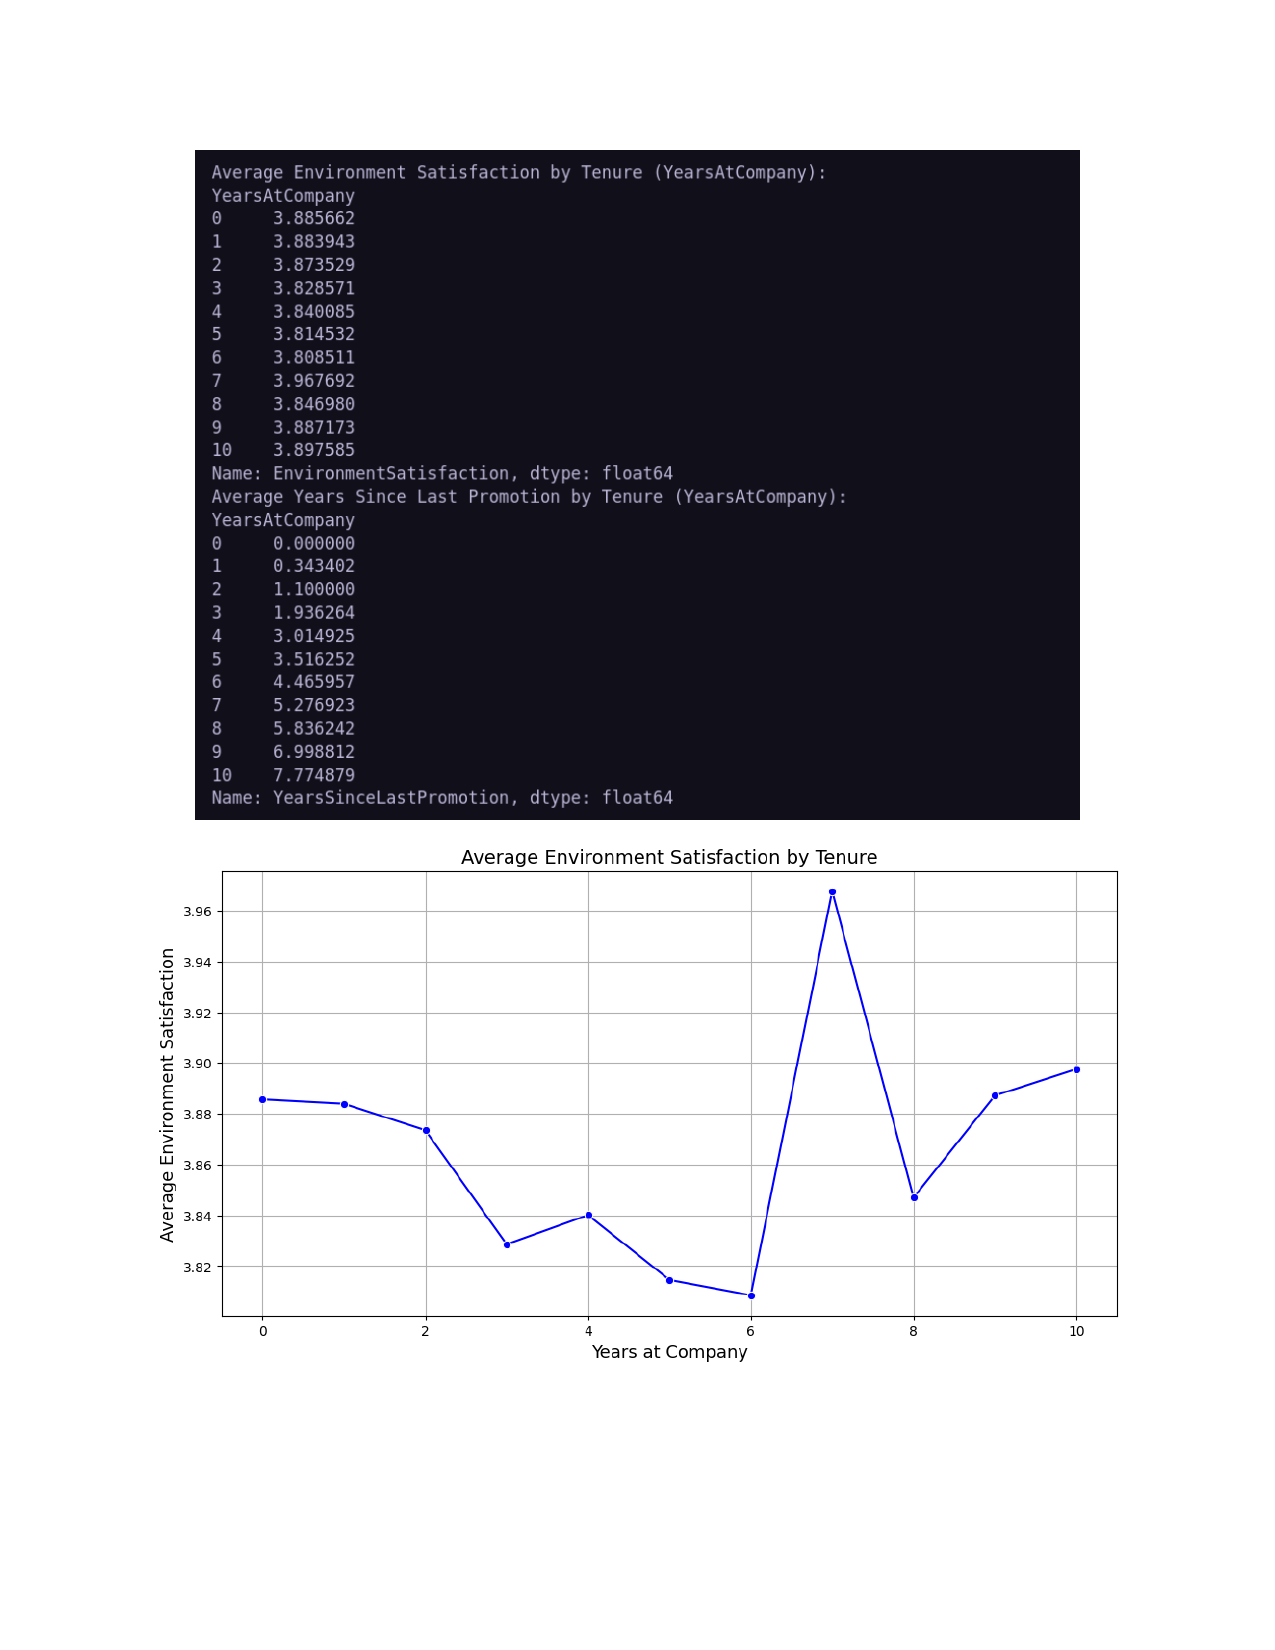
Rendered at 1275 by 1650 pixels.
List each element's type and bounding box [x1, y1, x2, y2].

picture [195, 150, 1080, 820]
picture [150, 839, 1125, 1370]
